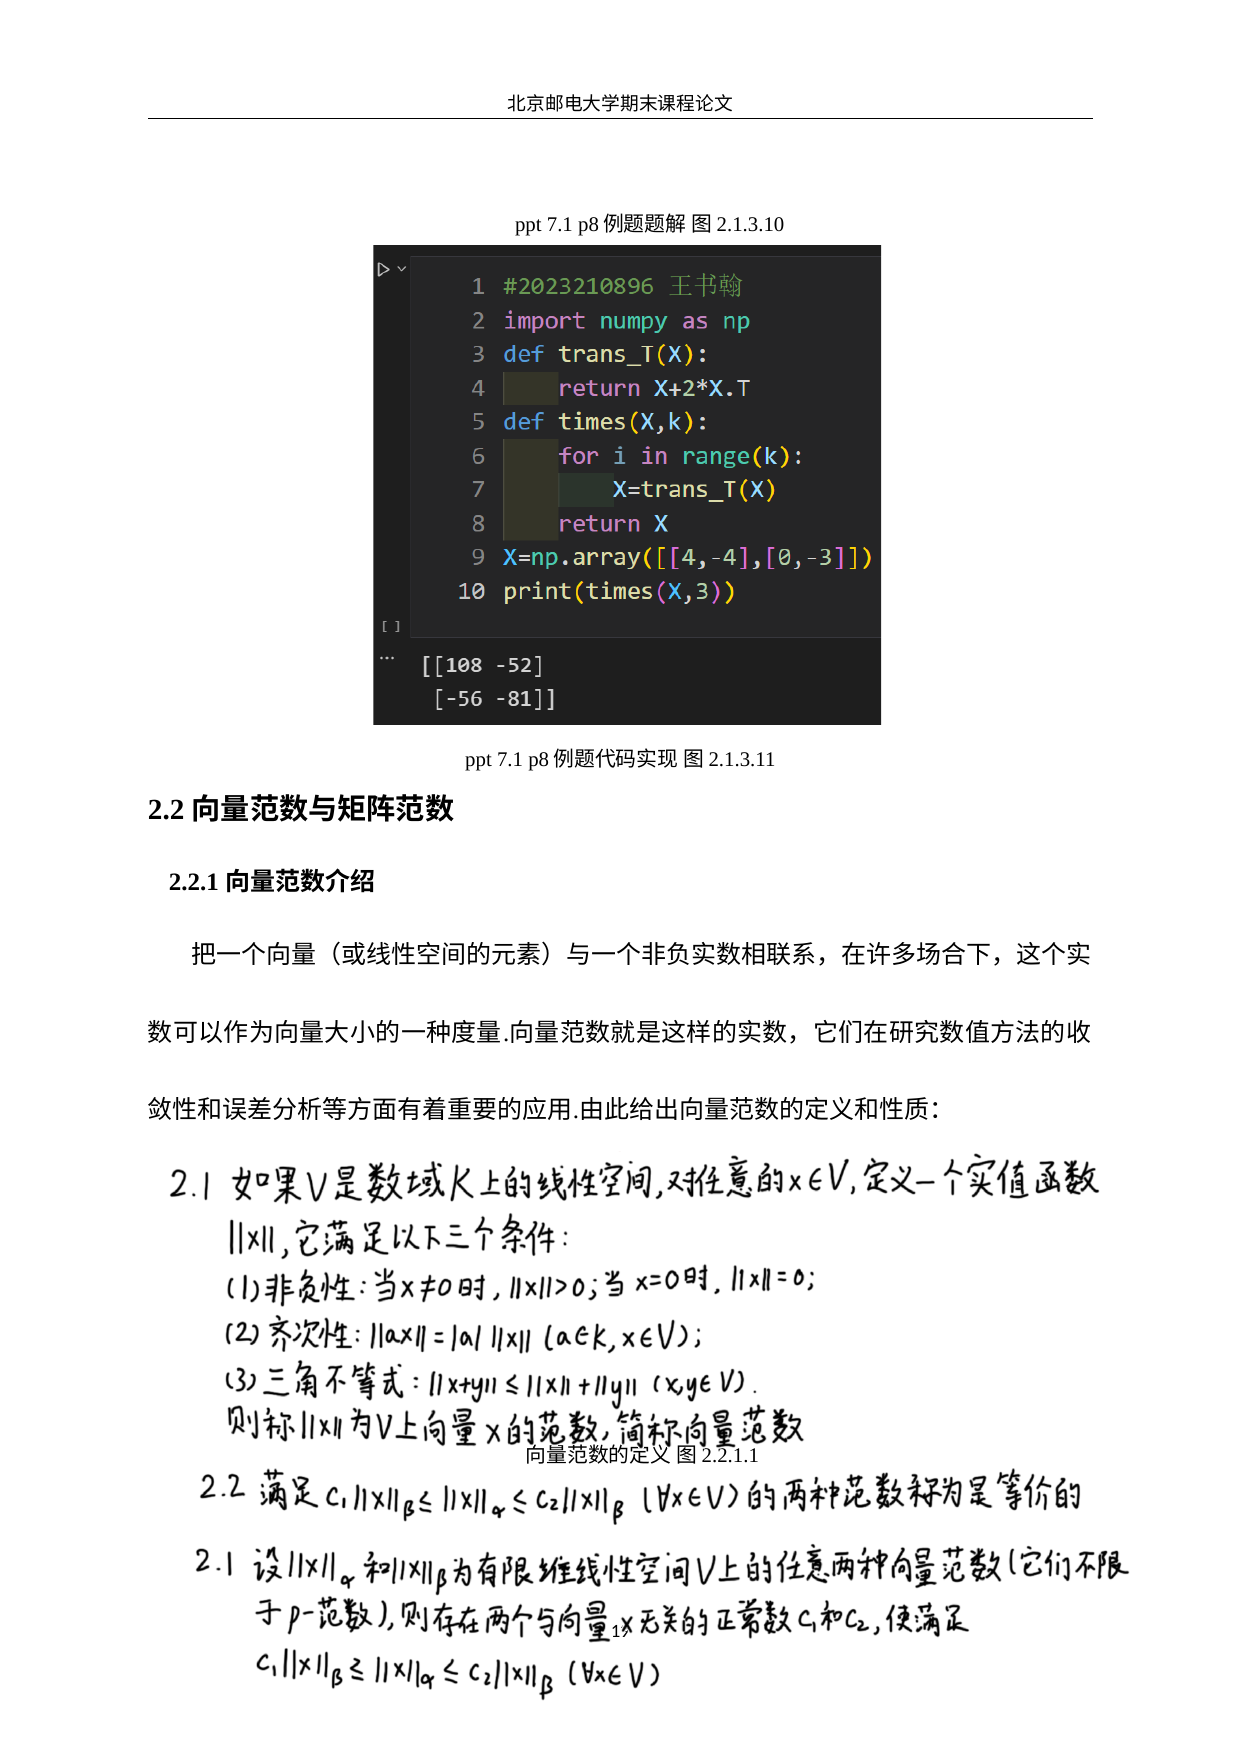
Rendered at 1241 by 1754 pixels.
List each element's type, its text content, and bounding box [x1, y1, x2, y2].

text 向量范数的定义 图 2.2.1.1 [148, 1437, 1093, 1470]
picture [188, 1468, 1133, 1703]
text 把一个向量（或线性空间的元素）与一个非负实数相联系，在许多场合下，这个实数可以作为向量大小的一种度量.向量范数就是这样的实数，它们在研究数值方法的收敛性和误差分析等方面有着重要的应用.由此给出向量范数的定义和性质： [148, 920, 1093, 1141]
text ppt 7.1 p8例题题解 图 2.1.3.10 [148, 206, 1093, 239]
subtitle 2.2 向量范数与矩阵范数 [148, 774, 1093, 839]
subtitle 2.2.1 向量范数介绍 [168, 847, 1093, 912]
picture [160, 1151, 1103, 1451]
picture [373, 245, 882, 725]
text ppt 7.1 p8例题代码实现 图 2.1.3.11 [148, 742, 1093, 774]
